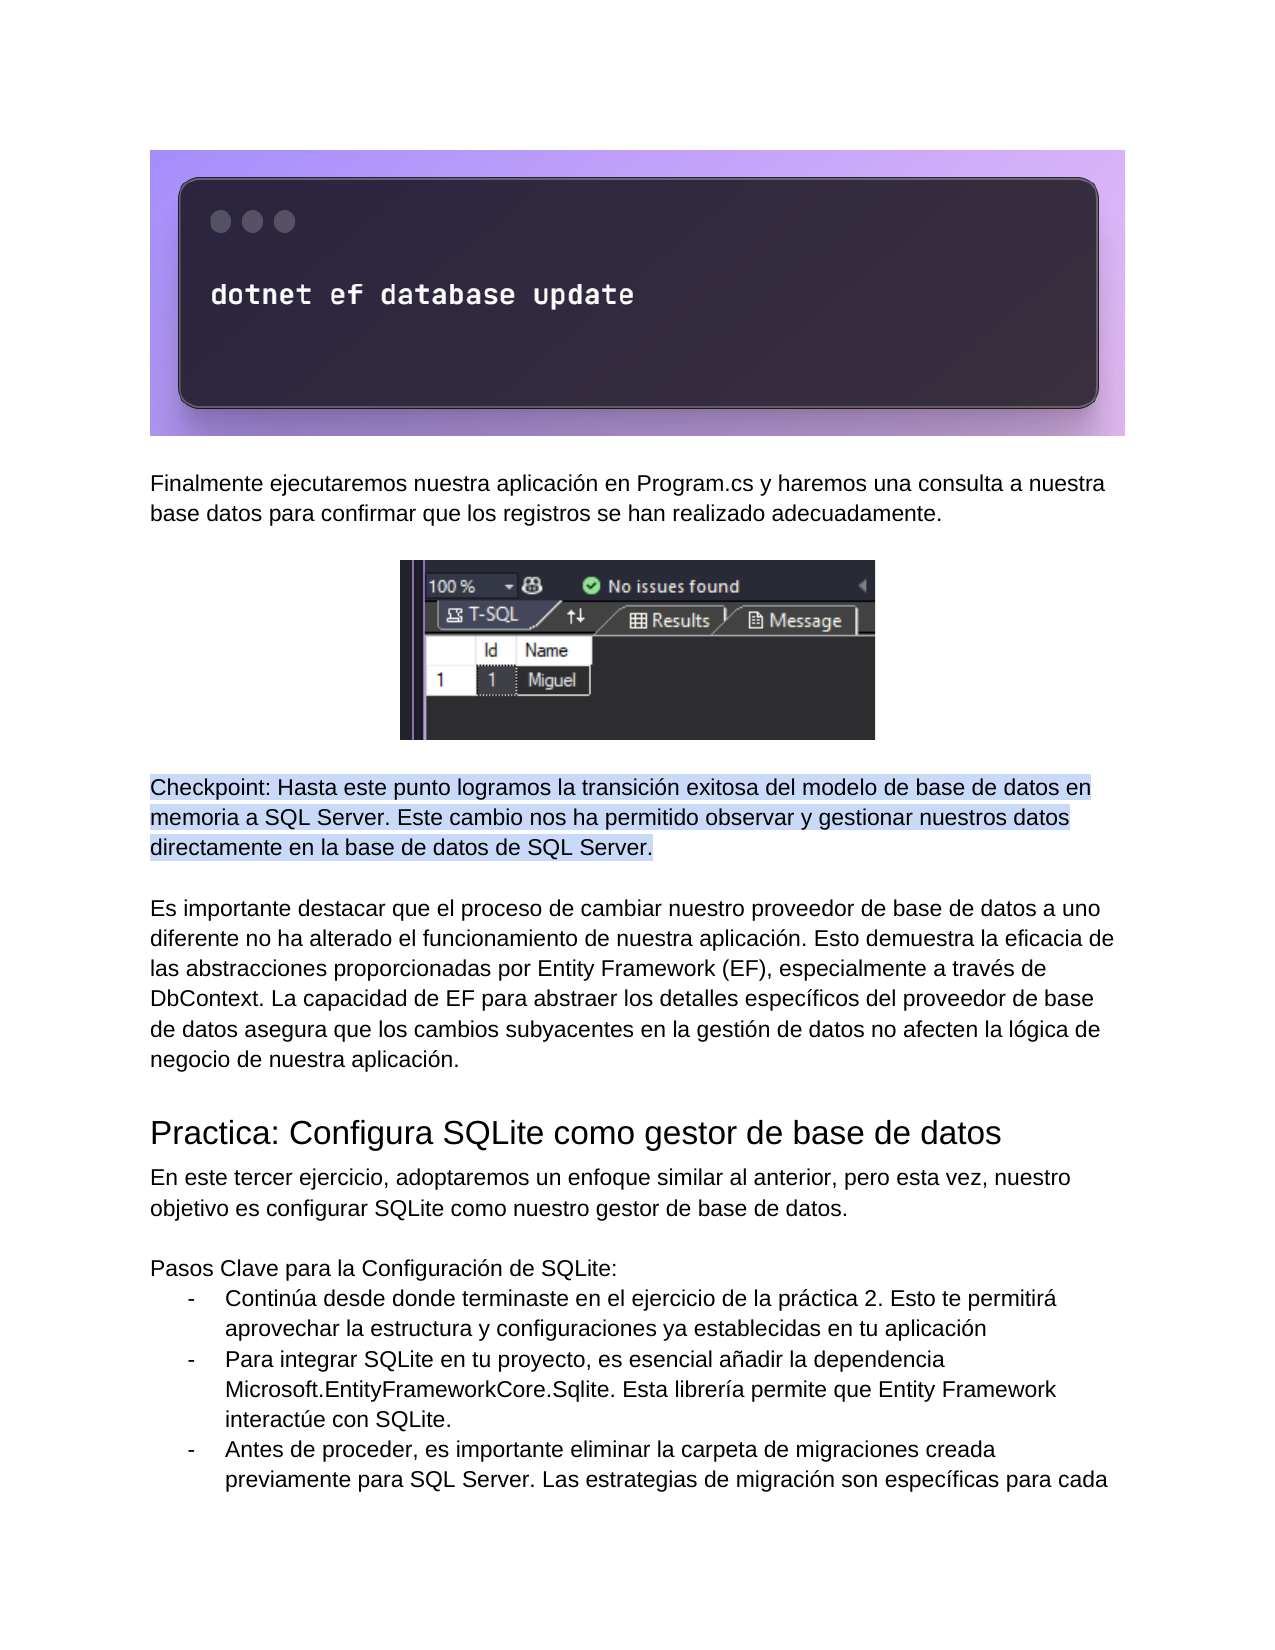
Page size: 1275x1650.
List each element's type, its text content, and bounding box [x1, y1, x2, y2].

text Pasos Clave para la Configuración de SQLite: [150, 1255, 1125, 1281]
picture [400, 560, 876, 740]
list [187, 1436, 1125, 1493]
subtitle Practica: Configura SQLite como gestor de base de datos [150, 1113, 1125, 1152]
list Continúa desde donde terminaste en el ejercicio de la práctica 2. Esto te permitirá aprovechar la estructura y configuraciones ya establecidas en tu aplicación [187, 1285, 1125, 1342]
picture [150, 150, 1125, 436]
text Finalmente ejecutaremos nuestra aplicación en Program.cs y haremos una consulta a nuestra base datos para confirmar que los registros se han realizado adecuadamente. [150, 469, 1125, 526]
text En este tercer ejercicio, adoptaremos un enfoque similar al anterior, pero esta vez, nuestro objetivo es configurar SQLite como nuestro gestor de base de datos. [150, 1164, 1125, 1221]
list Para integrar SQLite en tu proyecto, es esencial añadir la dependencia Microsoft.EntityFrameworkCore.Sqlite. Esta librería permite que Entity Framework interactúe con SQLite. [187, 1346, 1125, 1432]
text Es importante destacar que el proceso de cambiar nuestro proveedor de base de datos a uno diferente no ha alterado el funcionamiento de nuestra aplicación. Esto demuestra la eficacia de las abstracciones proporcionadas por Entity Framework (EF), especialmente a través de DbContext. La capacidad de EF para abstraer los detalles específicos del proveedor de base de datos asegura que los cambios subyacentes en la gestión de datos no afecten la lógica de negocio de nuestra aplicación. [150, 895, 1125, 1072]
text Checkpoint: Hasta este punto logramos la transición exitosa del modelo de base de datos en memoria a SQL Server. Este cambio nos ha permitido observar y gestionar nuestros datos directamente en la base de datos de SQL Server. [150, 774, 1125, 861]
